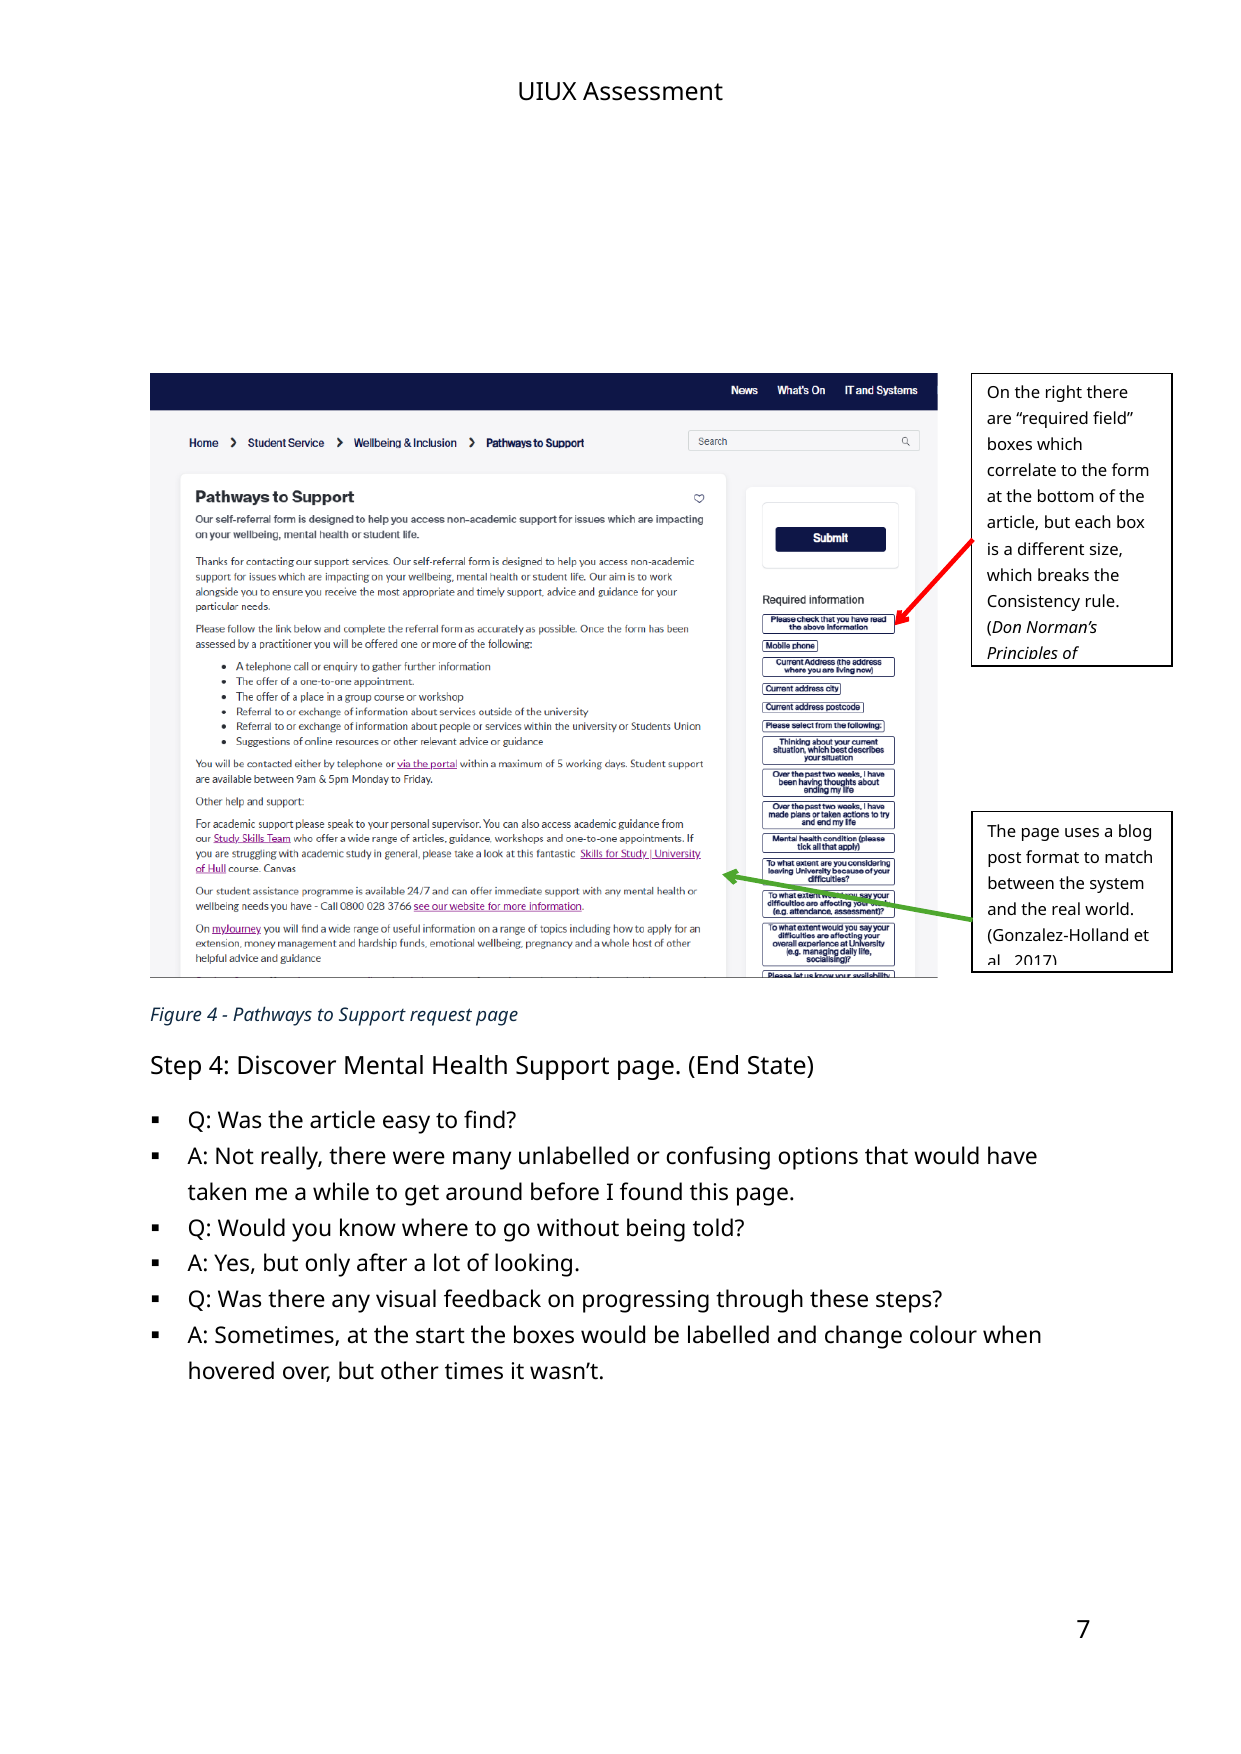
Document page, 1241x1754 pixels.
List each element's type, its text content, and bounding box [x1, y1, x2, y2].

list A: Yes, but only after a lot of looking. [150, 1247, 1090, 1279]
picture [150, 373, 938, 978]
list Q: Was there any visual feedback on progressing through these steps? [150, 1283, 1090, 1314]
text Step 4: Discover Mental Health Support page. (End State) [150, 1048, 1090, 1082]
list Q: Would you know where to go without being told? [150, 1211, 1090, 1243]
list Q: Was the article easy to find? [150, 1104, 1090, 1135]
list A: Not really, there were many unlabelled or confusing options that would have taken me a while to get around before I found this page. [150, 1139, 1090, 1207]
text Figure 4 - Pathways to Support request page [150, 1001, 1090, 1027]
list A: Sometimes, at the start the boxes would be labelled and change colour when hovered over, but other times it wasn’t. [150, 1319, 1090, 1386]
